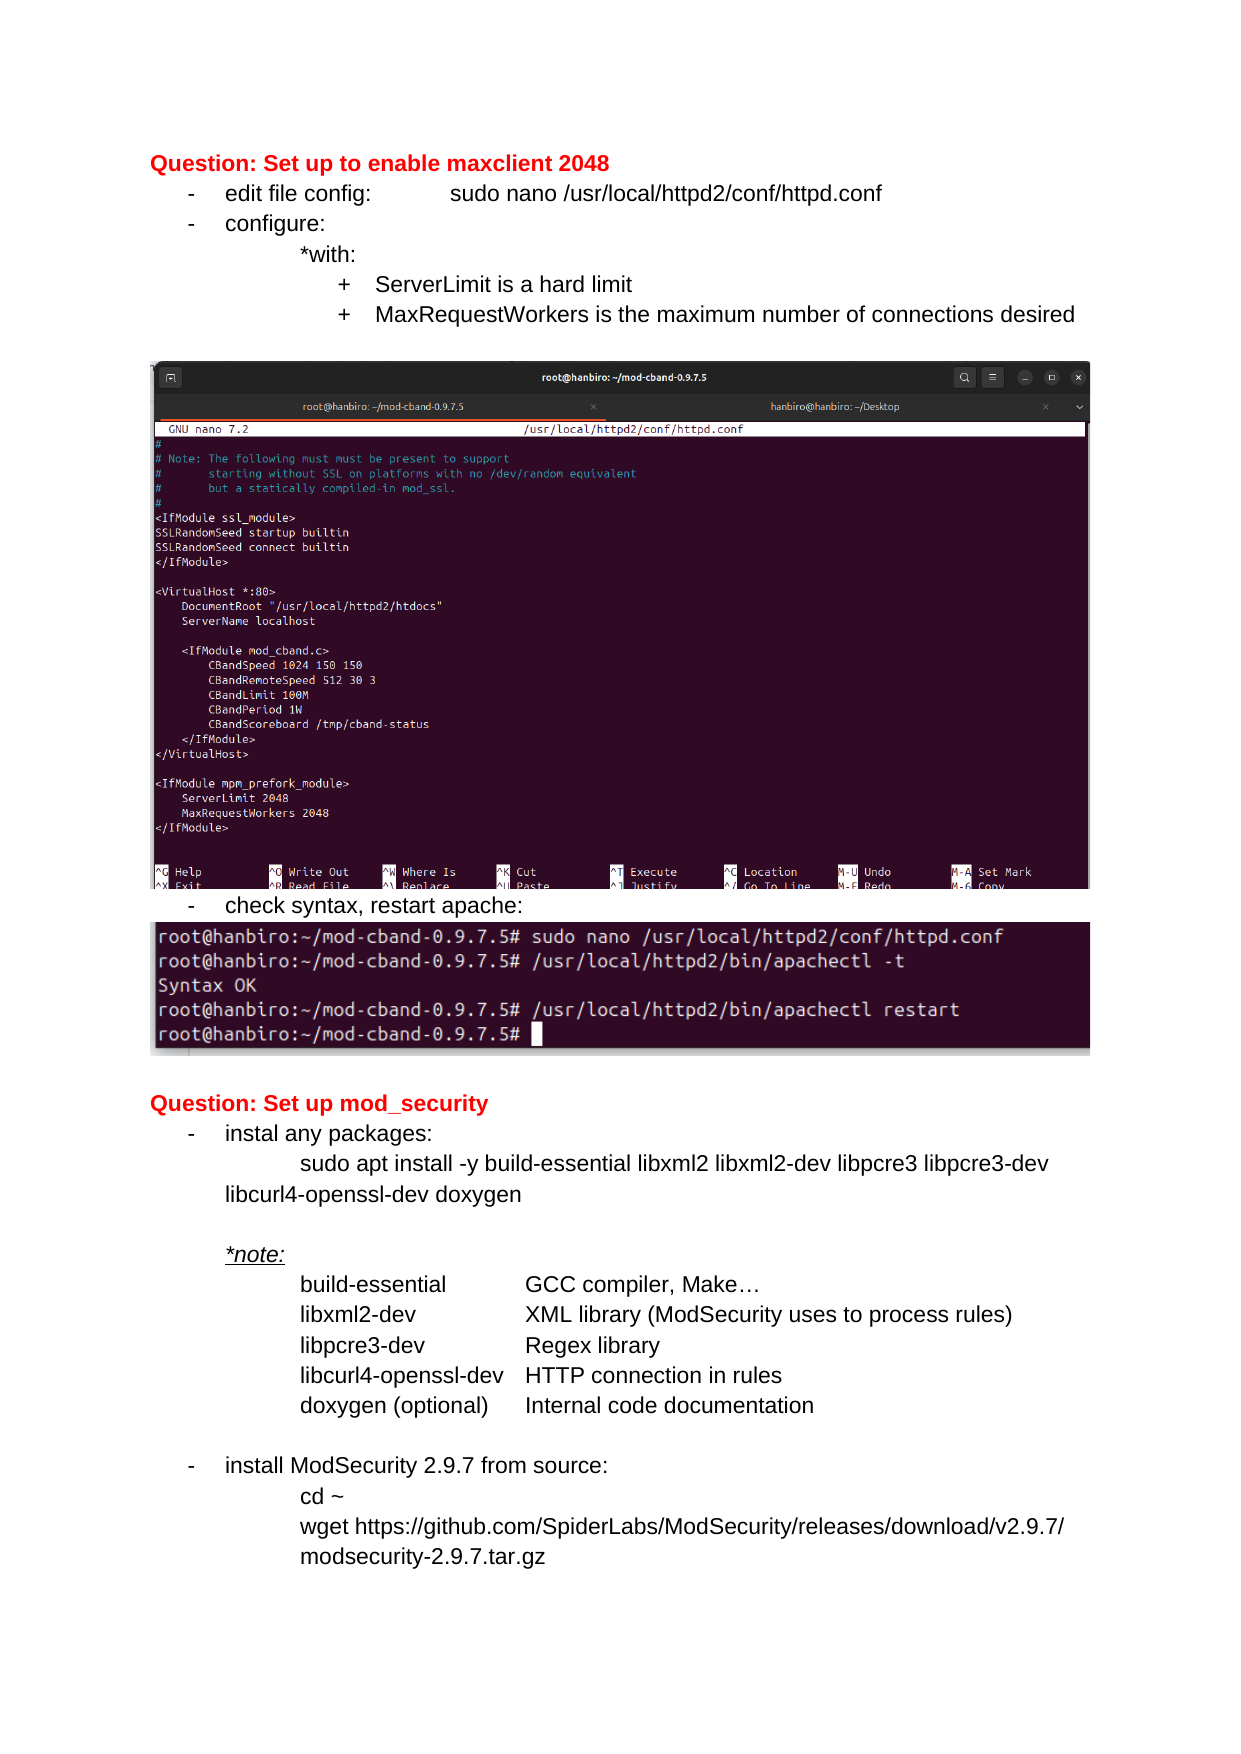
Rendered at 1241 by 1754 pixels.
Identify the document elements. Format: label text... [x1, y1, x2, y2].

text Question: Set up mod_security [150, 1090, 1090, 1116]
text *with: [300, 241, 1090, 267]
picture [150, 922, 1091, 1056]
text libcurl4-openssl-dev HTTP connection in rules [300, 1362, 1090, 1388]
list MaxRequestWorkers is the maximum number of connections desired [337, 301, 1090, 327]
list edit file config: sudo nano /usr/local/httpd2/conf/httpd.conf [187, 180, 1090, 207]
text Question: Set up to enable maxclient 2048 [150, 150, 1090, 176]
picture [150, 361, 1091, 889]
text build-essential GCC compiler, Make… [300, 1271, 1090, 1298]
list check syntax, restart apache: [187, 892, 1090, 919]
list instal any packages: [187, 1120, 1090, 1147]
text wget https://github.com/SpiderLabs/ModSecurity/releases/download/v2.9.7/modsecurity-2.9.7.tar.gz [300, 1513, 1090, 1569]
text *note: [225, 1241, 1090, 1267]
text cd ~ [300, 1483, 1090, 1509]
list configure: [187, 210, 1090, 237]
text libpcre3-dev Regex library [300, 1332, 1090, 1358]
list install ModSecurity 2.9.7 from source: [187, 1452, 1090, 1479]
text libxml2-dev XML library (ModSecurity uses to process rules) [300, 1301, 1090, 1328]
list ServerLimit is a hard limit [337, 271, 1090, 297]
text sudo apt install -y build-essential libxml2 libxml2-dev libpcre3 libpcre3-dev libcurl4-openssl-dev doxygen [225, 1150, 1090, 1207]
text doxygen (optional) Internal code documentation [300, 1392, 1090, 1418]
